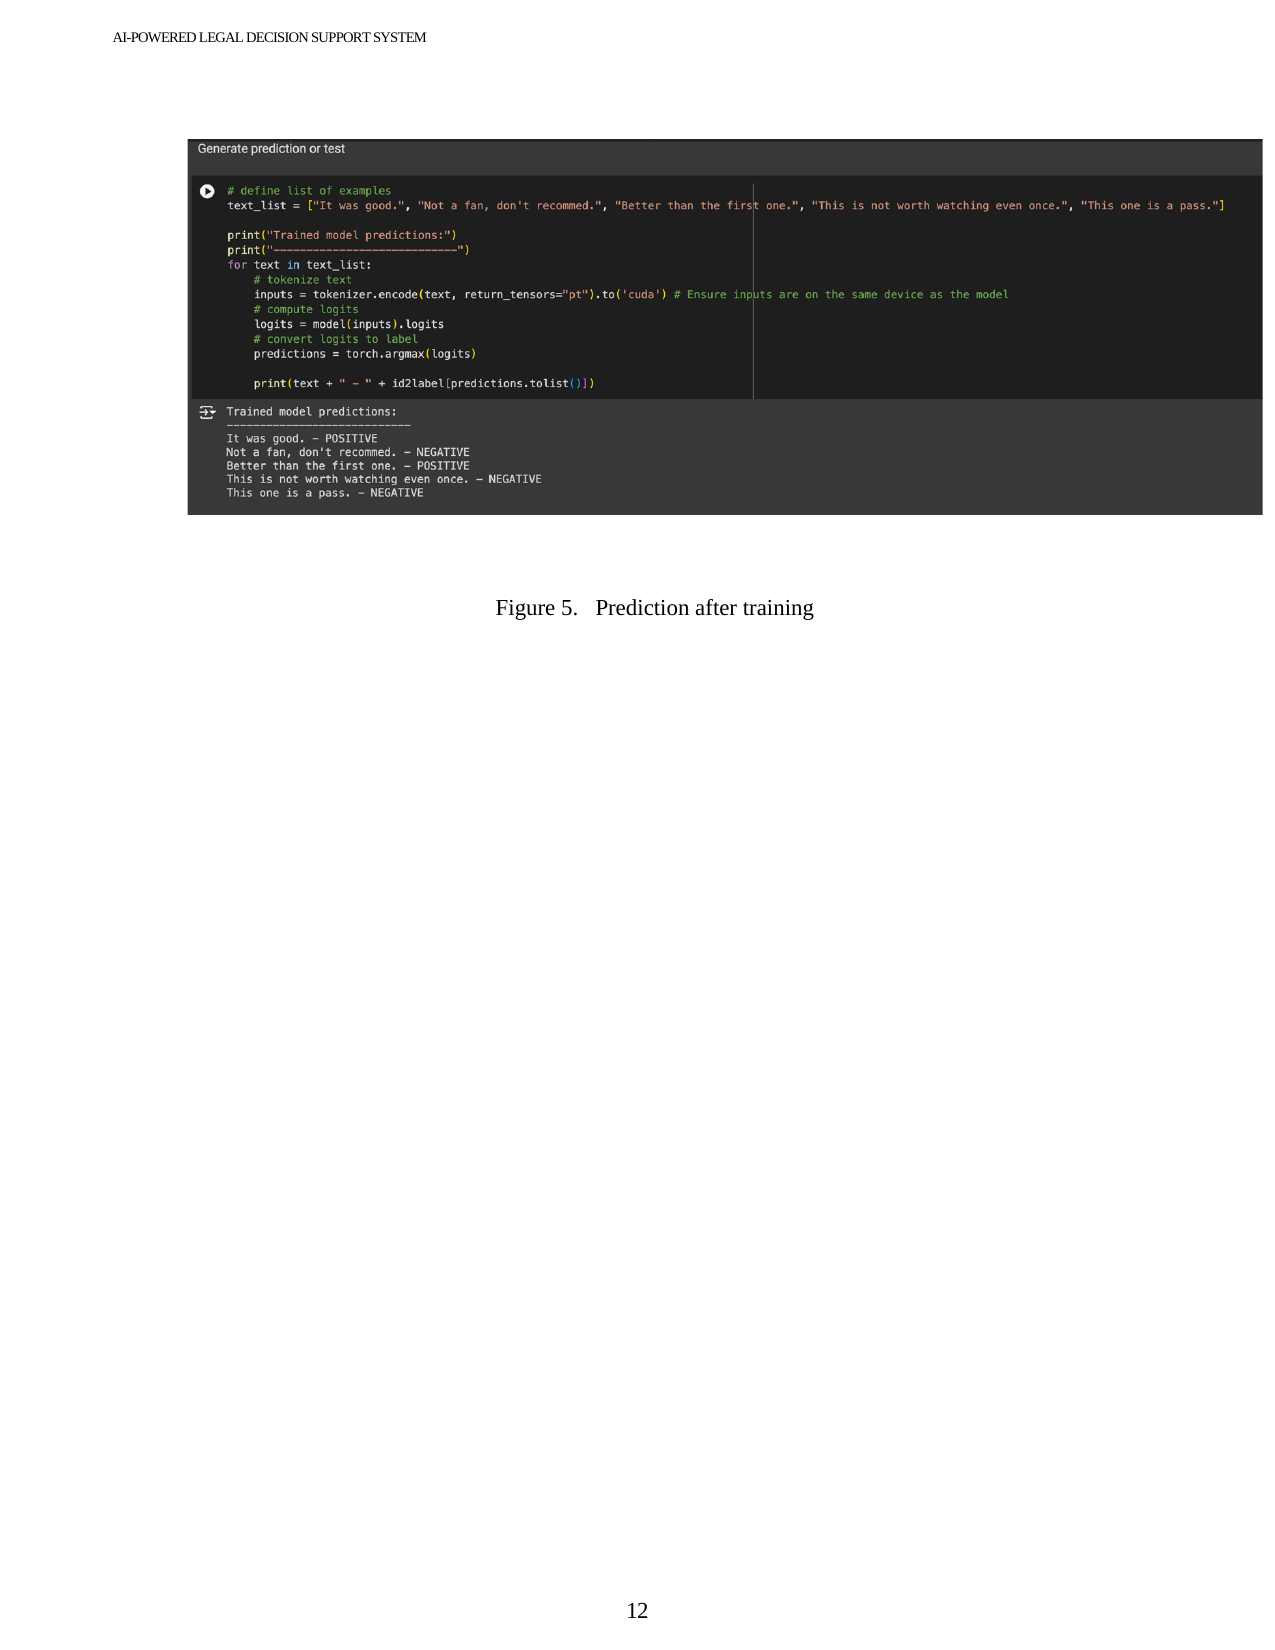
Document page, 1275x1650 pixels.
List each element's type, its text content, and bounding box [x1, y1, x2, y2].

picture [187, 139, 1263, 515]
list Figure 5. Prediction after training [225, 594, 1085, 620]
